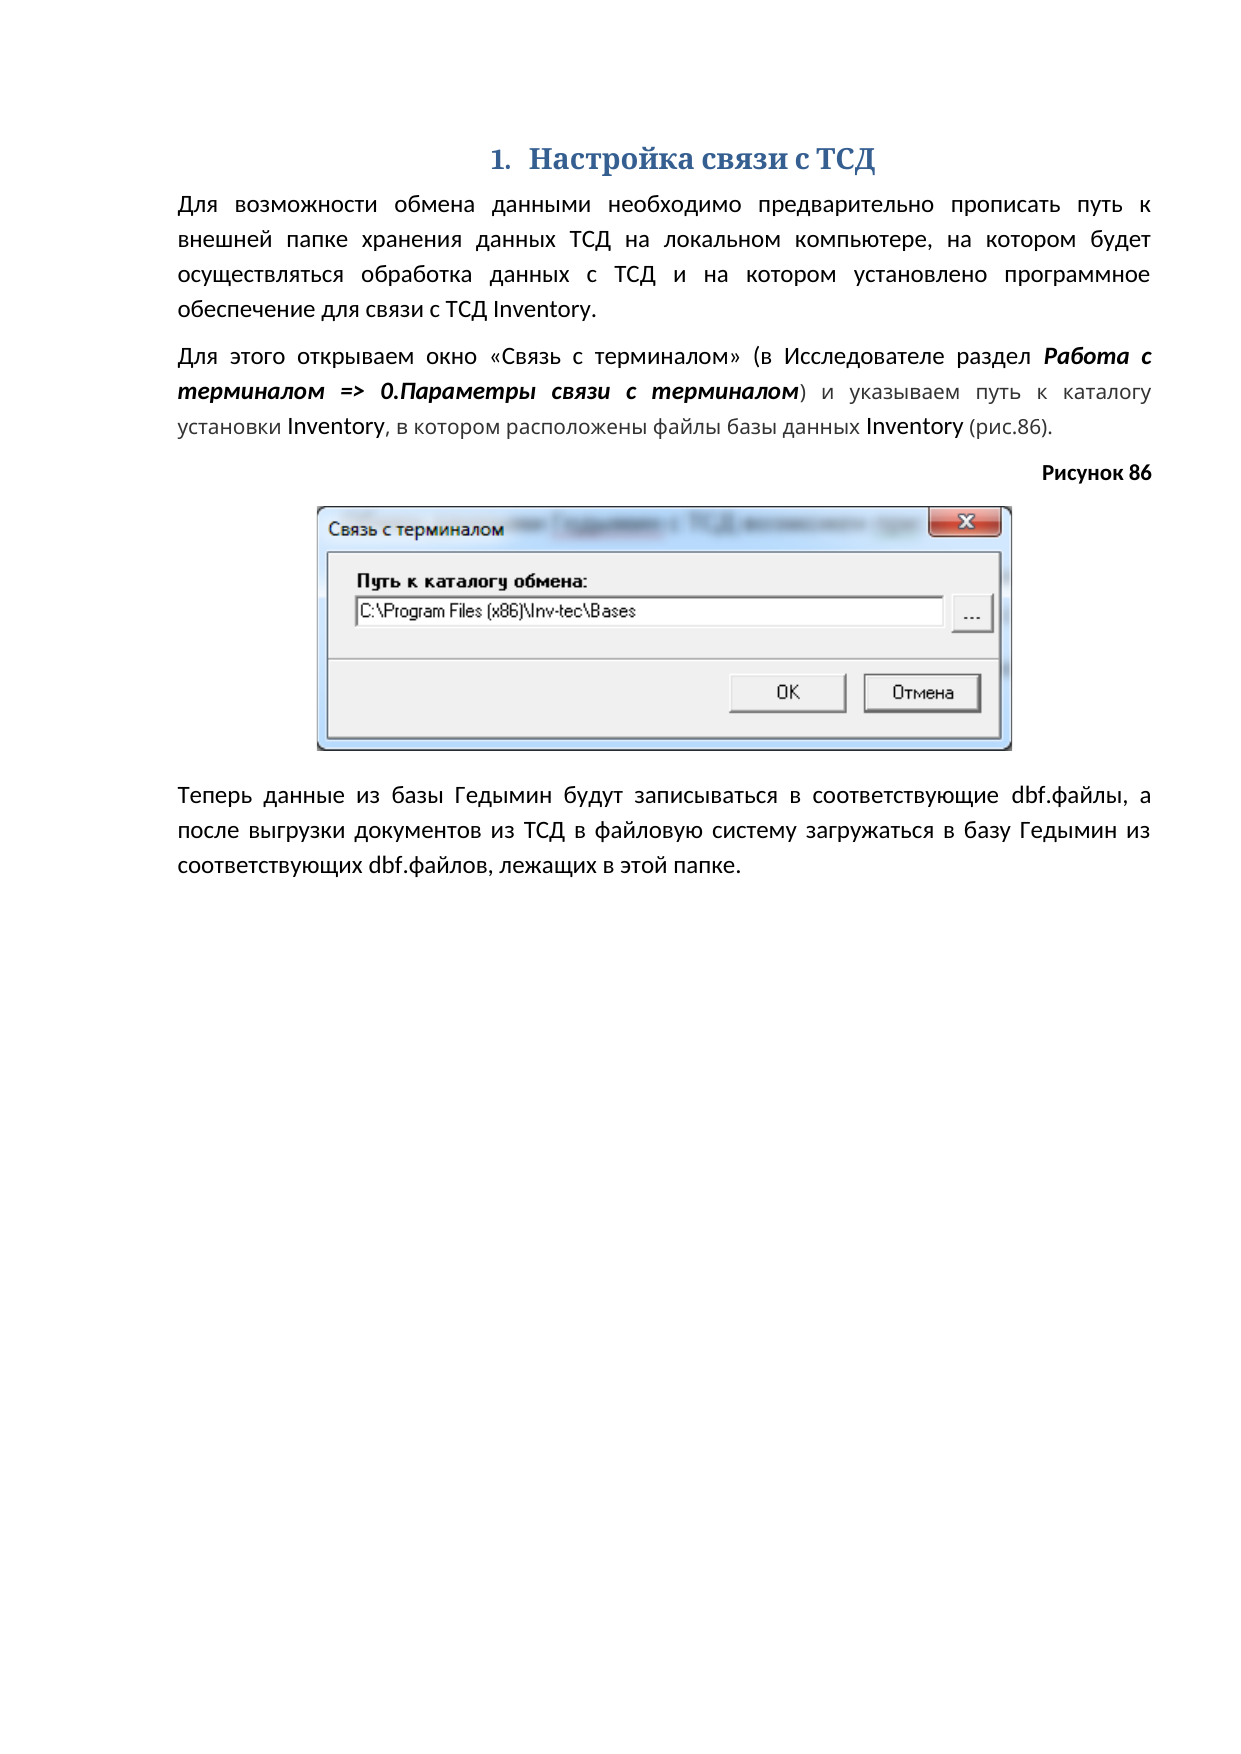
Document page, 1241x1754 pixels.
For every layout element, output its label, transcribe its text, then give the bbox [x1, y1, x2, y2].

text Рисунок 86 [177, 458, 1152, 486]
picture [316, 506, 1013, 751]
text Для возможности обмена данными необходимо предварительно прописать путь к внешней папке хранения данных ТСД на локальном компьютере, на котором будет осуществляться обработка данных с ТСД и на котором установлено программное обеспечение для связи с ТСД Inventory. [177, 188, 1152, 323]
subtitle Настройка связи с ТСД [215, 143, 1152, 177]
text Теперь данные из базы Гедымин будут записываться в соответствующие dbf.файлы, а после выгрузки документов из ТСД в файловую систему загружаться в базу Гедымин из соответствующих dbf.файлов, лежащих в этой папке. [177, 779, 1152, 880]
text Для этого открываем окно «Связь с терминалом» (в Исследователе раздел Работа с терминалом => 0.Параметры связи с терминалом) и указываем путь к каталогу установки Inventory, в котором расположены файлы базы данных Inventory (рис.86). [177, 340, 1152, 441]
